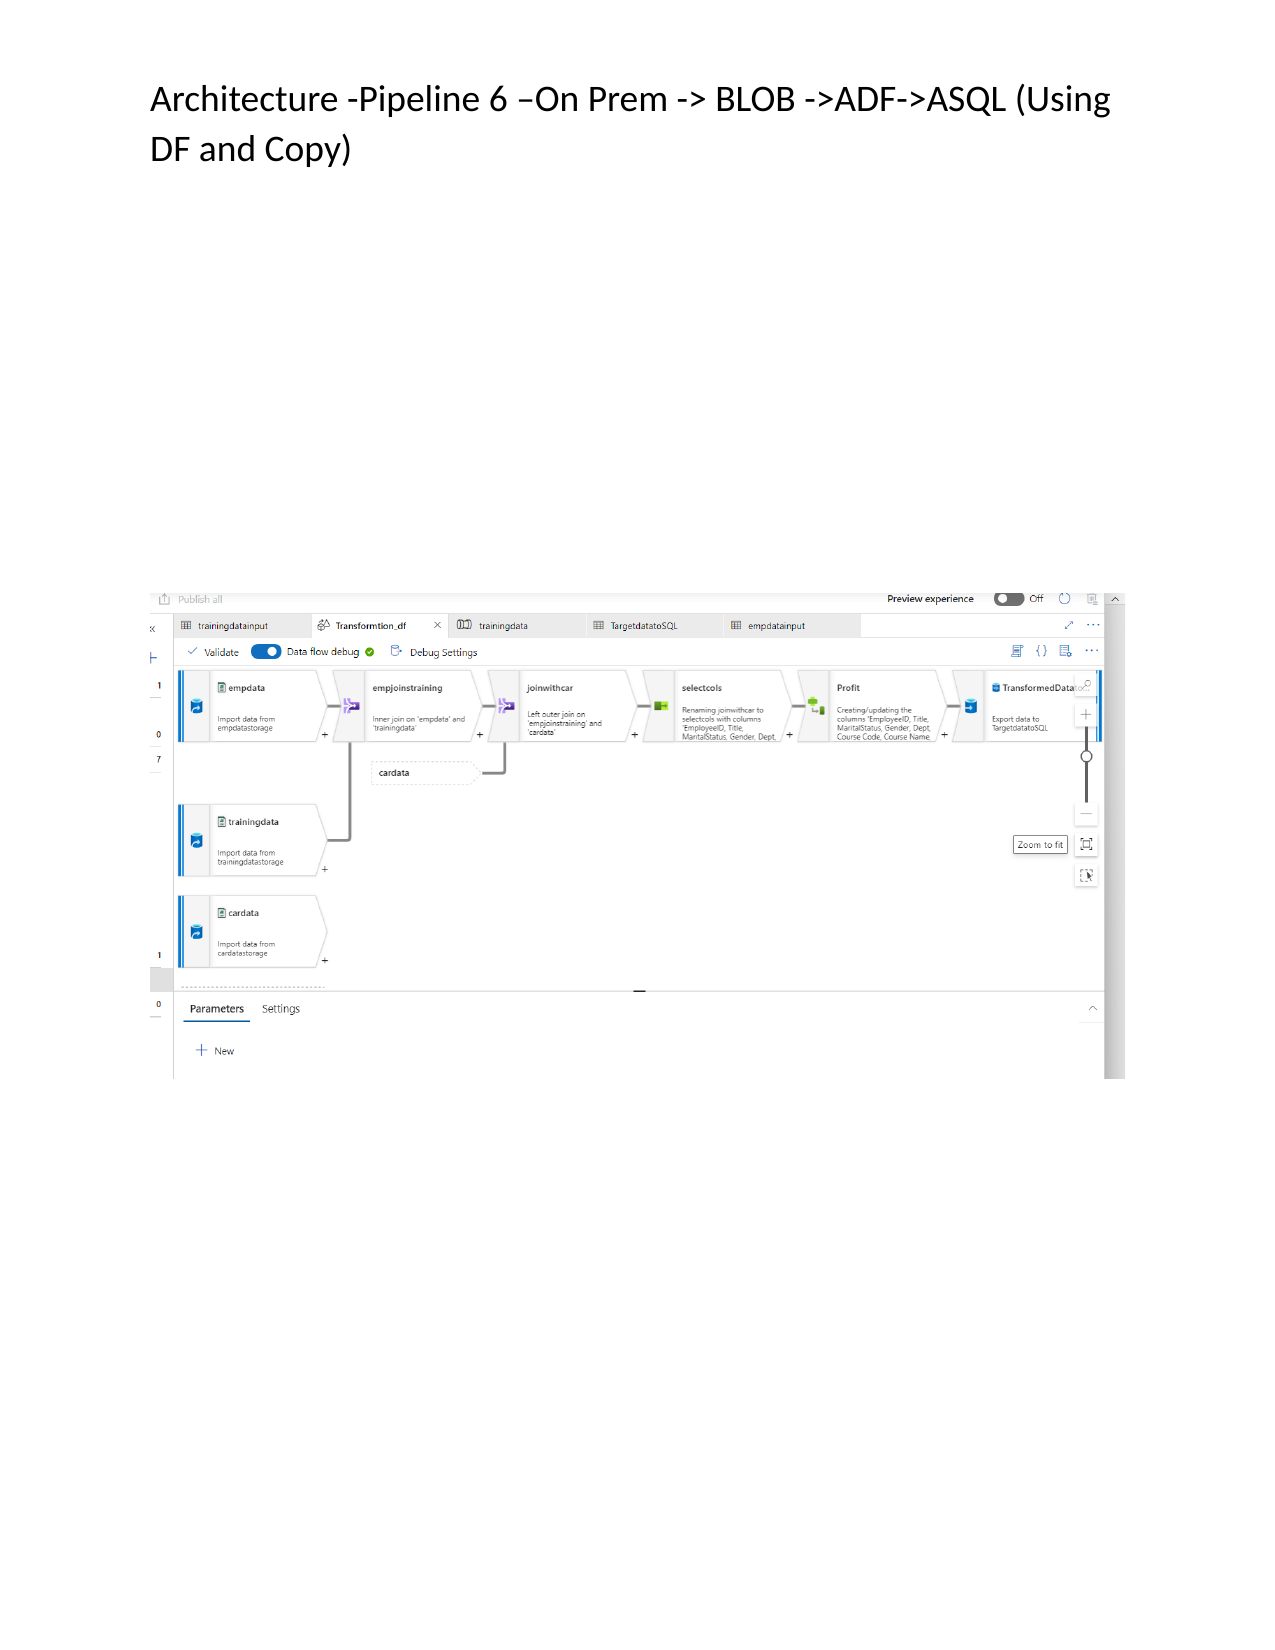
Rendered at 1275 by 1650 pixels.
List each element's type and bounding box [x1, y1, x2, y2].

picture [150, 593, 1125, 1079]
